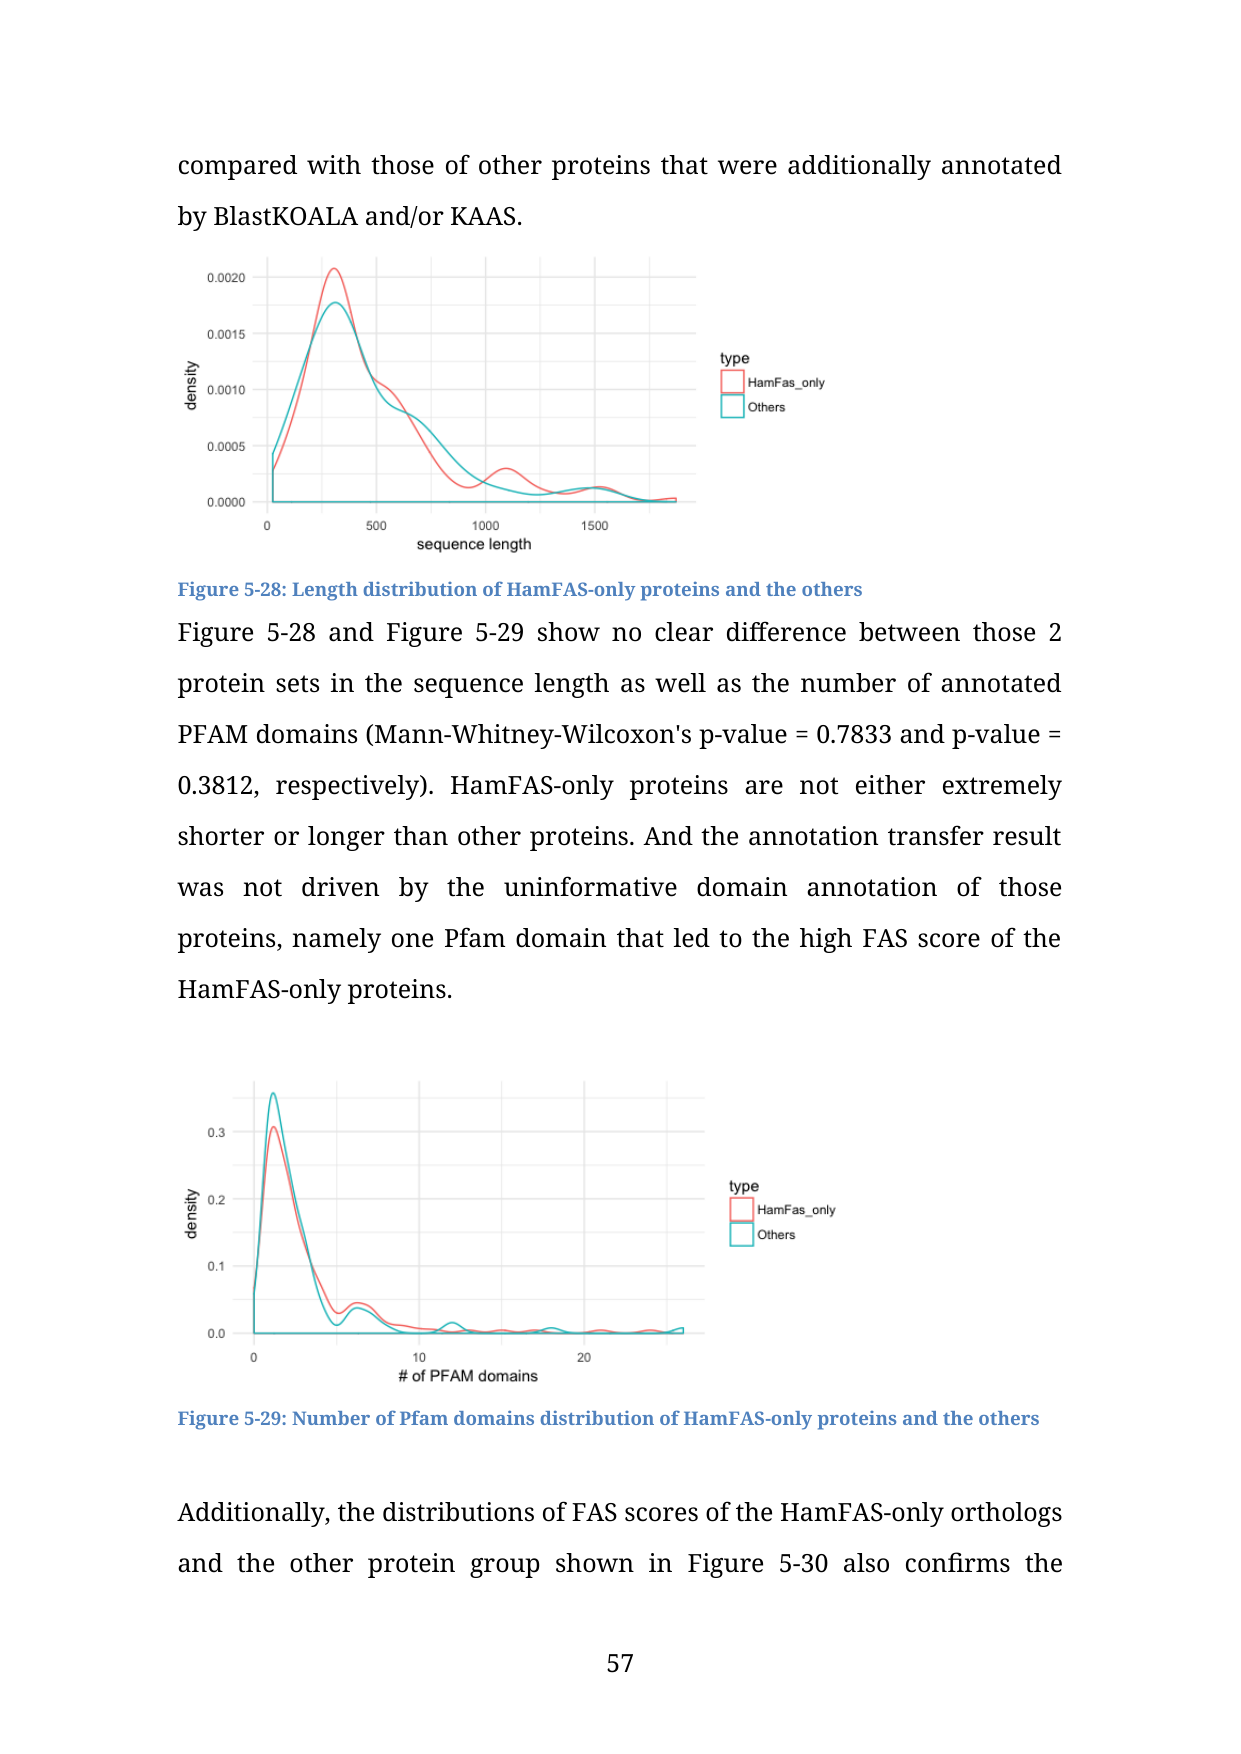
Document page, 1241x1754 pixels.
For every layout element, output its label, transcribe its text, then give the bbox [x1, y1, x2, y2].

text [177, 148, 1063, 233]
picture [177, 1073, 852, 1389]
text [177, 1494, 1063, 1580]
picture [177, 249, 841, 560]
